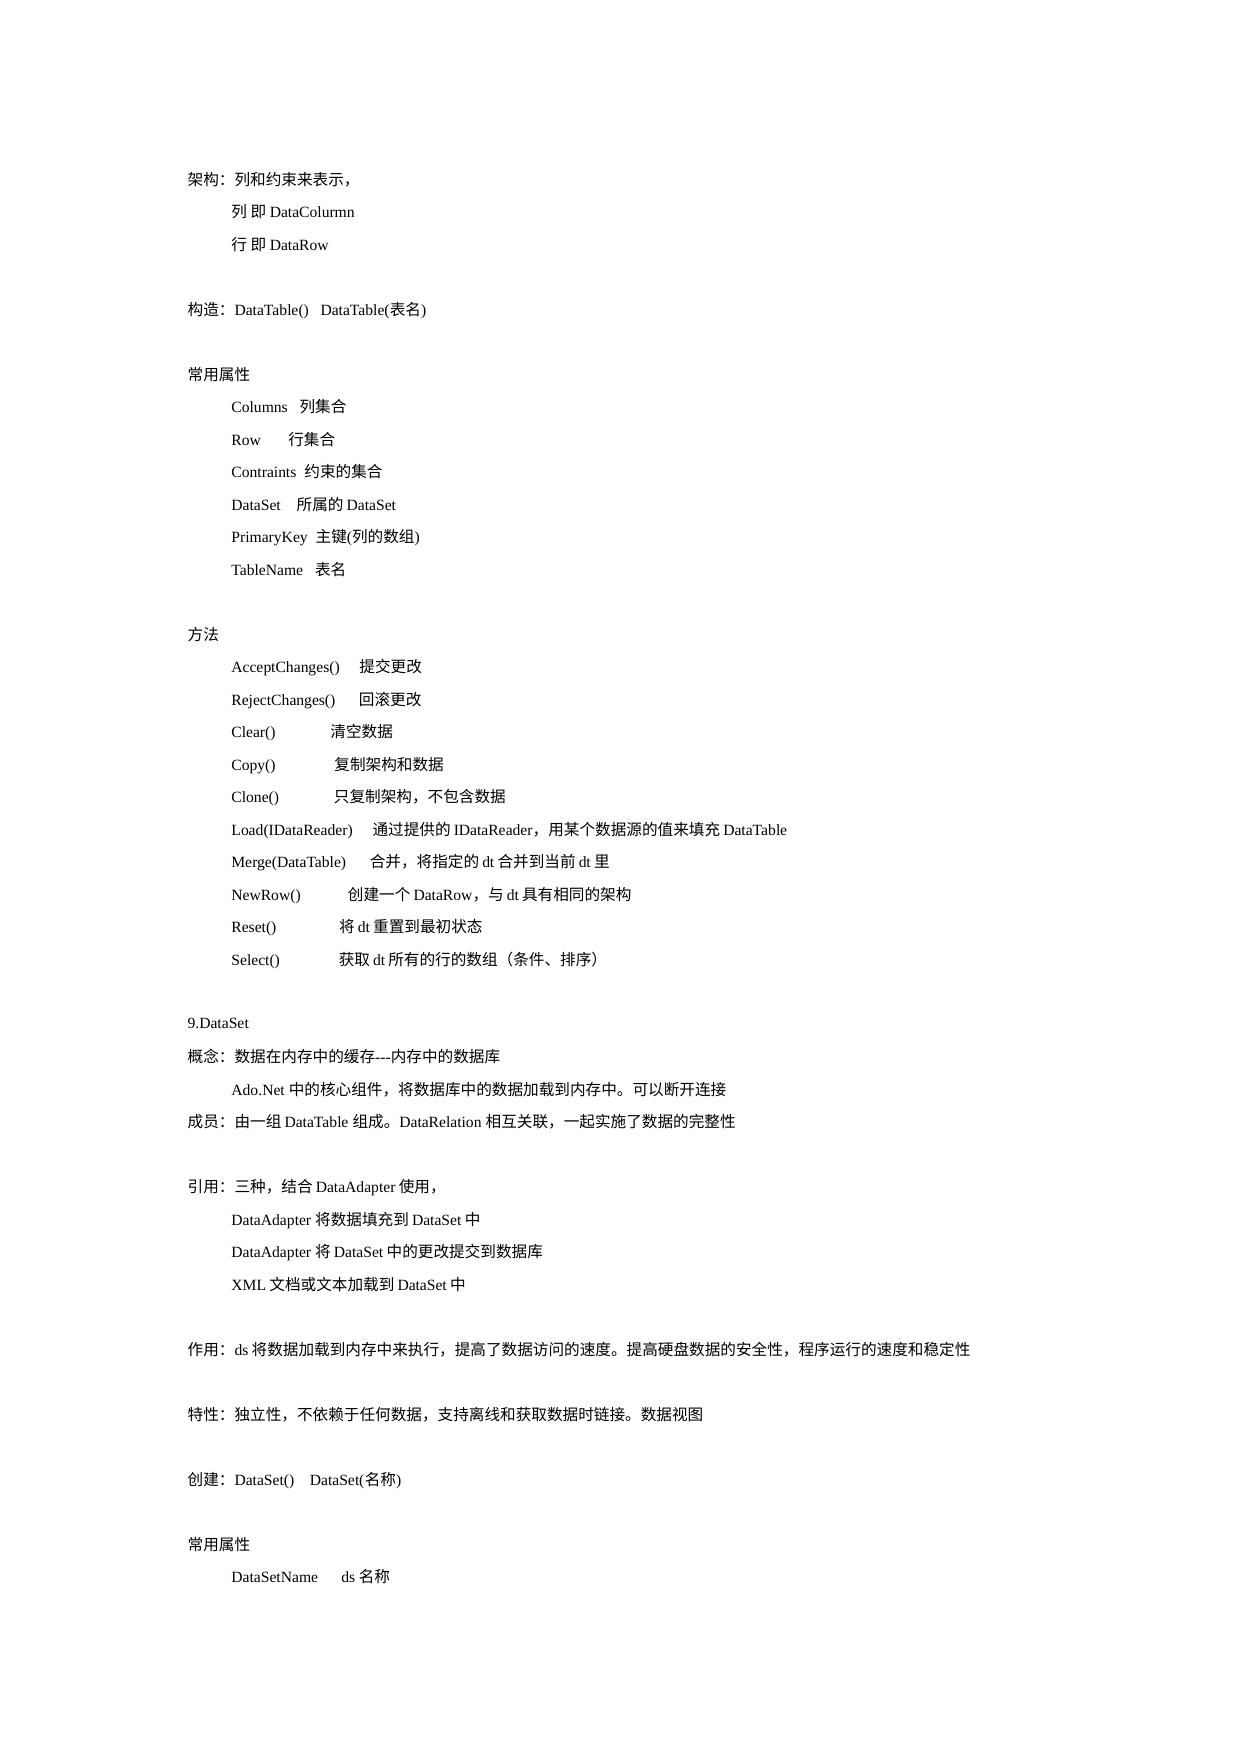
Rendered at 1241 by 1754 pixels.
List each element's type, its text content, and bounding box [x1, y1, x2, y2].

text AcceptChanges() 提交更改 [187, 649, 1053, 682]
text Contraints 约束的集合 [187, 454, 1053, 487]
text Ado.Net 中的核心组件，将数据库中的数据加载到内存中。可以断开连接 [187, 1072, 1053, 1104]
text DataAdapter 将数据填充到DataSet中 [187, 1202, 1053, 1234]
text TableName 表名 [187, 552, 1053, 584]
text 列 即 DataColurmn [187, 194, 1053, 227]
text Merge(DataTable) 合并，将指定的dt合并到当前dt里 [187, 844, 1053, 877]
text XML文档或文本加载到DataSet中 [187, 1267, 1053, 1299]
text 构造：DataTable() DataTable(表名) [187, 292, 1053, 324]
text 创建：DataSet() DataSet(名称) [187, 1462, 1053, 1494]
text DataSetName ds名称 [187, 1559, 1053, 1592]
text Copy() 复制架构和数据 [187, 747, 1053, 779]
text 行 即 DataRow [187, 227, 1053, 259]
text 常用属性 [187, 357, 1053, 389]
text 成员：由一组DataTable 组成。DataRelation 相互关联，一起实施了数据的完整性 [187, 1104, 1053, 1137]
text PrimaryKey 主键(列的数组) [187, 519, 1053, 552]
text Clone() 只复制架构，不包含数据 [187, 779, 1053, 812]
text 引用：三种，结合DataAdapter使用， [187, 1169, 1053, 1202]
text Row 行集合 [187, 422, 1053, 454]
text NewRow() 创建一个DataRow，与dt具有相同的架构 [187, 877, 1053, 909]
text 方法 [187, 617, 1053, 649]
text Reset() 将dt重置到最初状态 [187, 909, 1053, 942]
text RejectChanges() 回滚更改 [187, 682, 1053, 714]
text Clear() 清空数据 [187, 714, 1053, 747]
text DataSet 所属的DataSet [187, 487, 1053, 519]
text 特性：独立性，不依赖于任何数据，支持离线和获取数据时链接。数据视图 [187, 1397, 1053, 1429]
text Load(IDataReader) 通过提供的IDataReader，用某个数据源的值来填充DataTable [187, 812, 1053, 844]
text Select() 获取dt所有的行的数组（条件、排序） [187, 942, 1053, 974]
text 常用属性 [187, 1527, 1053, 1559]
text 作用：ds将数据加载到内存中来执行，提高了数据访问的速度。提高硬盘数据的安全性，程序运行的速度和稳定性 [187, 1332, 1053, 1364]
text 9.DataSet [187, 1007, 1053, 1039]
text 概念：数据在内存中的缓存---内存中的数据库 [187, 1039, 1053, 1072]
text DataAdapter 将DataSet中的更改提交到数据库 [187, 1234, 1053, 1267]
text 架构：列和约束来表示， [187, 162, 1053, 194]
text Columns 列集合 [187, 389, 1053, 422]
